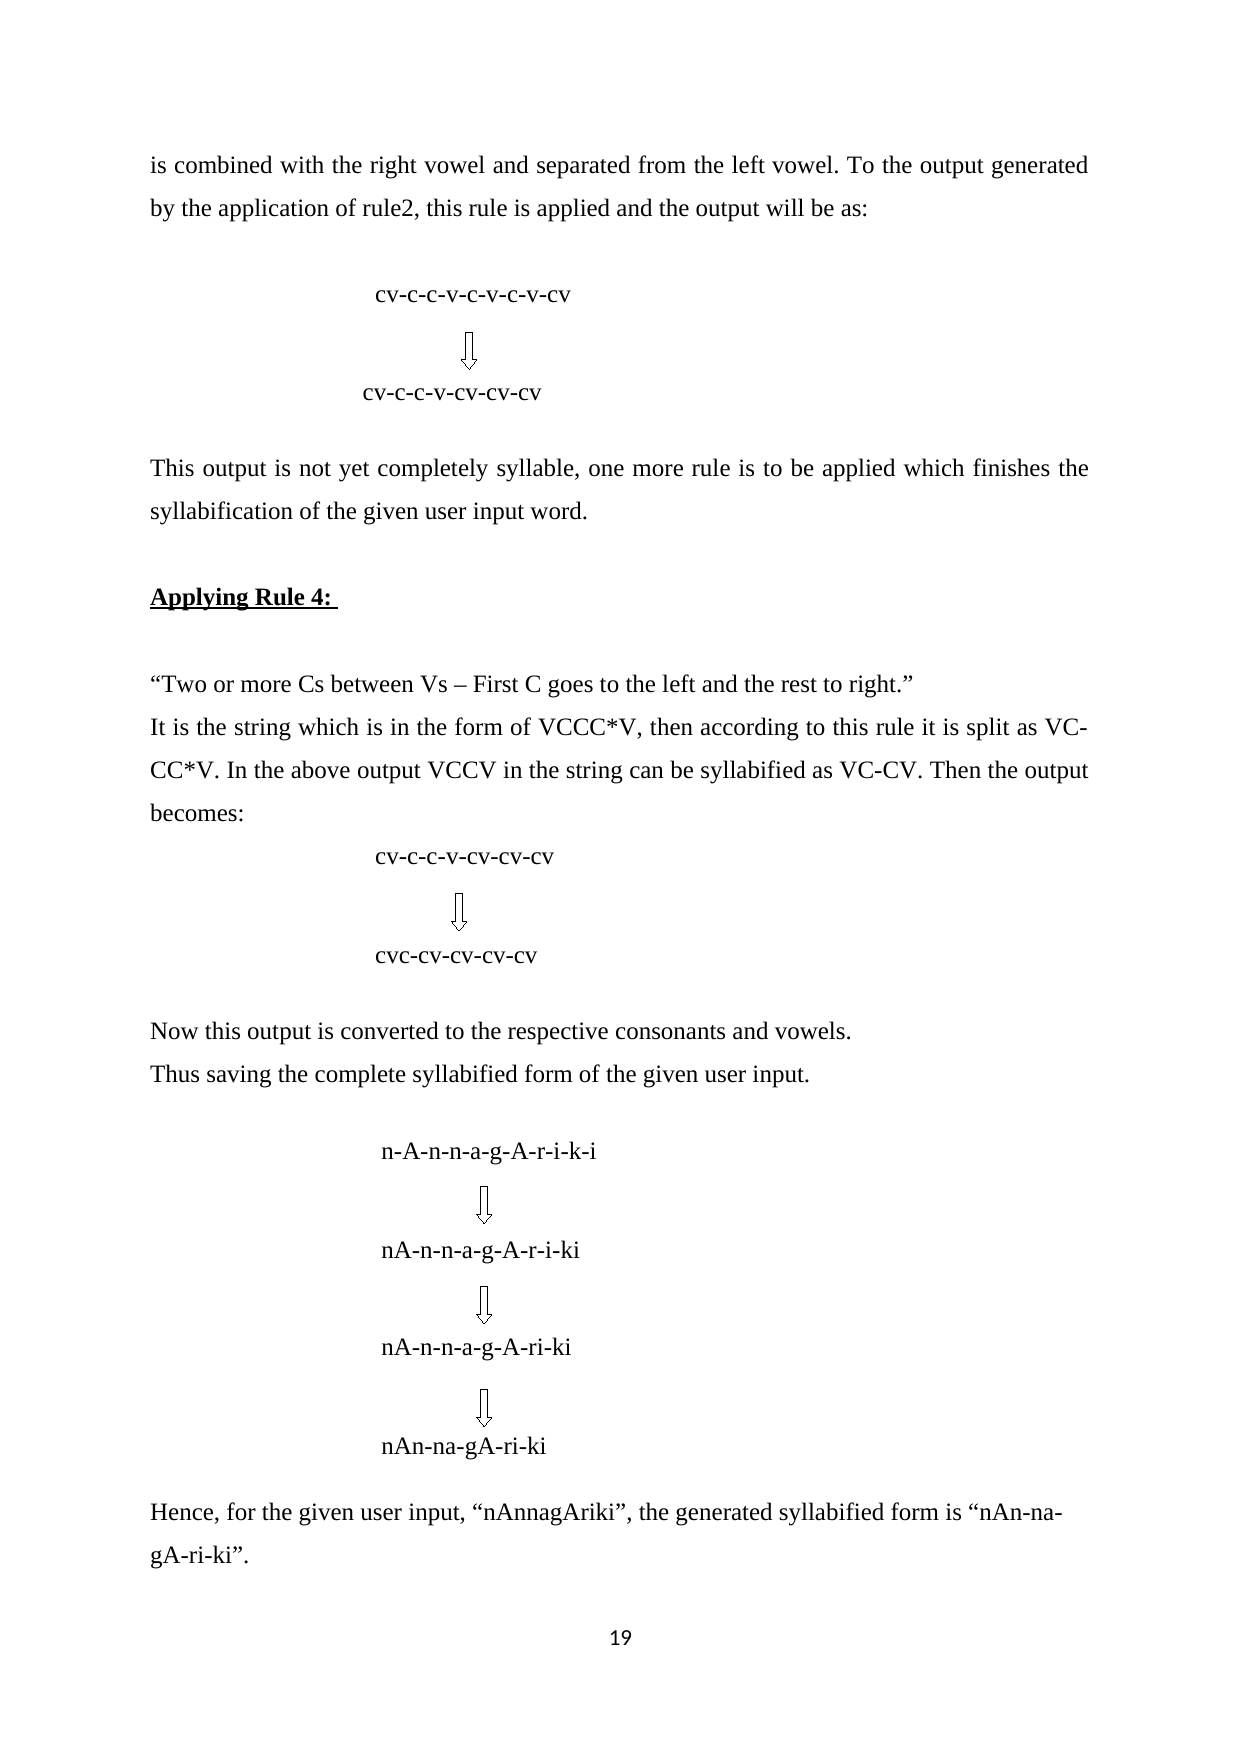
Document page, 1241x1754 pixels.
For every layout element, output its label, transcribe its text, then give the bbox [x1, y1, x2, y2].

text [150, 150, 1090, 222]
text n-A-n-n-a-g-A-r-i-k-i [150, 1136, 1090, 1164]
text nAn-na-gA-ri-ki [150, 1431, 1090, 1460]
text cv-c-c-v-cv-cv-cv [150, 841, 1090, 870]
text cvc-cv-cv-cv-cv [150, 940, 1090, 969]
text It is the string which is in the form of VCCC*V, then according to this rule it is split as VC-CC*V. In the above output VCCV in the string can be syllabified as VC-CV. Then the output becomes: [150, 712, 1090, 827]
text Applying Rule 4: [150, 582, 1090, 611]
text Hence, for the given user input, “nAnnagAriki”, the generated syllabified form is “nAn-na-gA-ri-ki”. [150, 1497, 1090, 1569]
text Now this output is converted to the respective consonants and vowels. [150, 1016, 1090, 1045]
text cv-c-c-v-c-v-c-v-cv [150, 279, 1090, 308]
text This output is not yet completely syllable, one more rule is to be applied which finishes the syllabification of the given user input word. [150, 453, 1090, 525]
text nA-n-n-a-g-A-r-i-ki [150, 1235, 1090, 1263]
text “Two or more Cs between Vs – First C goes to the left and the rest to right.” [150, 669, 1090, 697]
text nA-n-n-a-g-A-ri-ki [300, 1332, 1090, 1361]
text cv-c-c-v-cv-cv-cv [150, 377, 1090, 406]
text Thus saving the complete syllabified form of the given user input. [150, 1059, 1090, 1088]
